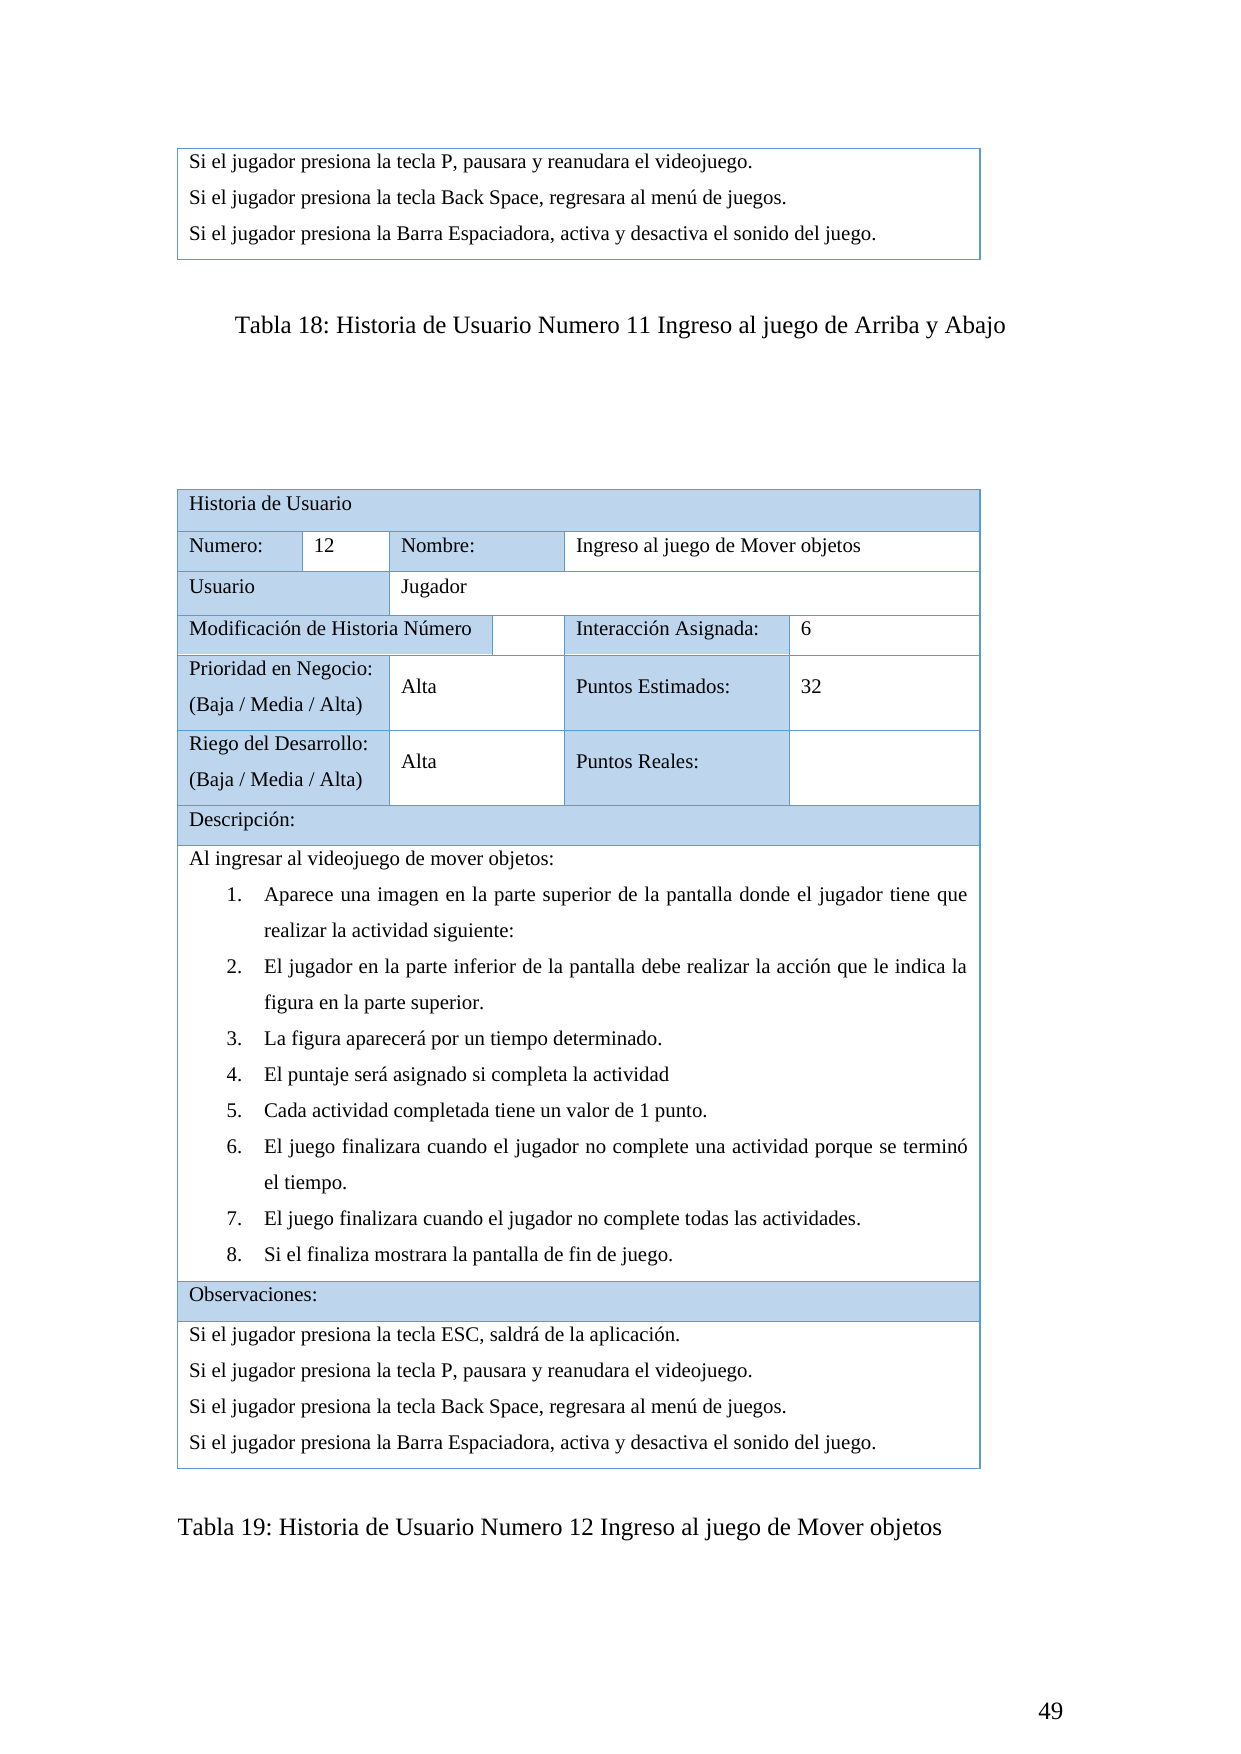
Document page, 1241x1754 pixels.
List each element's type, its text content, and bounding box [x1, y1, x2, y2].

table_cell Puntos Estimados: [565, 656, 789, 730]
table_cell Prioridad en Negocio: (Baja / Media / Alta) [178, 656, 389, 730]
table_cell [790, 731, 979, 805]
table_cell Alta [390, 731, 564, 805]
table_cell 6 [790, 616, 979, 654]
table_cell Jugador [390, 572, 979, 615]
table_cell Al ingresar al videojuego de mover objetos: Aparece una imagen en la parte superior de la pantalla donde el jugador tiene que realizar la actividad siguiente: El jugador en la parte inferior de la pantalla debe realizar la acción que le indica la figura en la parte superior. La figura aparecerá por un tiempo determinado. El puntaje será asignado si completa la actividad Cada actividad completada tiene un valor de 1 punto. El juego finalizara cuando el jugador no complete una actividad porque se terminó el tiempo. El juego finalizara cuando el jugador no complete todas las actividades. Si el finaliza mostrara la pantalla de fin de juego. [178, 846, 979, 1281]
table_cell Alta [390, 656, 564, 730]
table_cell Nombre: [390, 532, 564, 571]
table_cell Observaciones: [178, 1282, 979, 1321]
text Tabla 19: Historia de Usuario Numero 12 Ingreso al juego de Mover objetos [177, 1512, 1063, 1540]
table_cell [178, 149, 979, 259]
text Tabla 18: Historia de Usuario Numero 11 Ingreso al juego de Arriba y Abajo [177, 310, 1063, 338]
table_cell Descripción: [178, 806, 979, 845]
table_cell Modificación de Historia Número [178, 616, 492, 654]
table_cell Numero: [178, 532, 302, 571]
table_cell Ingreso al juego de Mover objetos [565, 532, 979, 571]
table_cell Puntos Reales: [565, 731, 789, 805]
table_cell 12 [303, 532, 389, 571]
table_header Historia de Usuario [178, 490, 979, 531]
table_cell Riego del Desarrollo: (Baja / Media / Alta) [178, 731, 389, 805]
table_cell Interacción Asignada: [565, 616, 789, 654]
table_cell 32 [790, 656, 979, 730]
table_cell Usuario [178, 572, 389, 615]
table_cell [493, 616, 564, 654]
